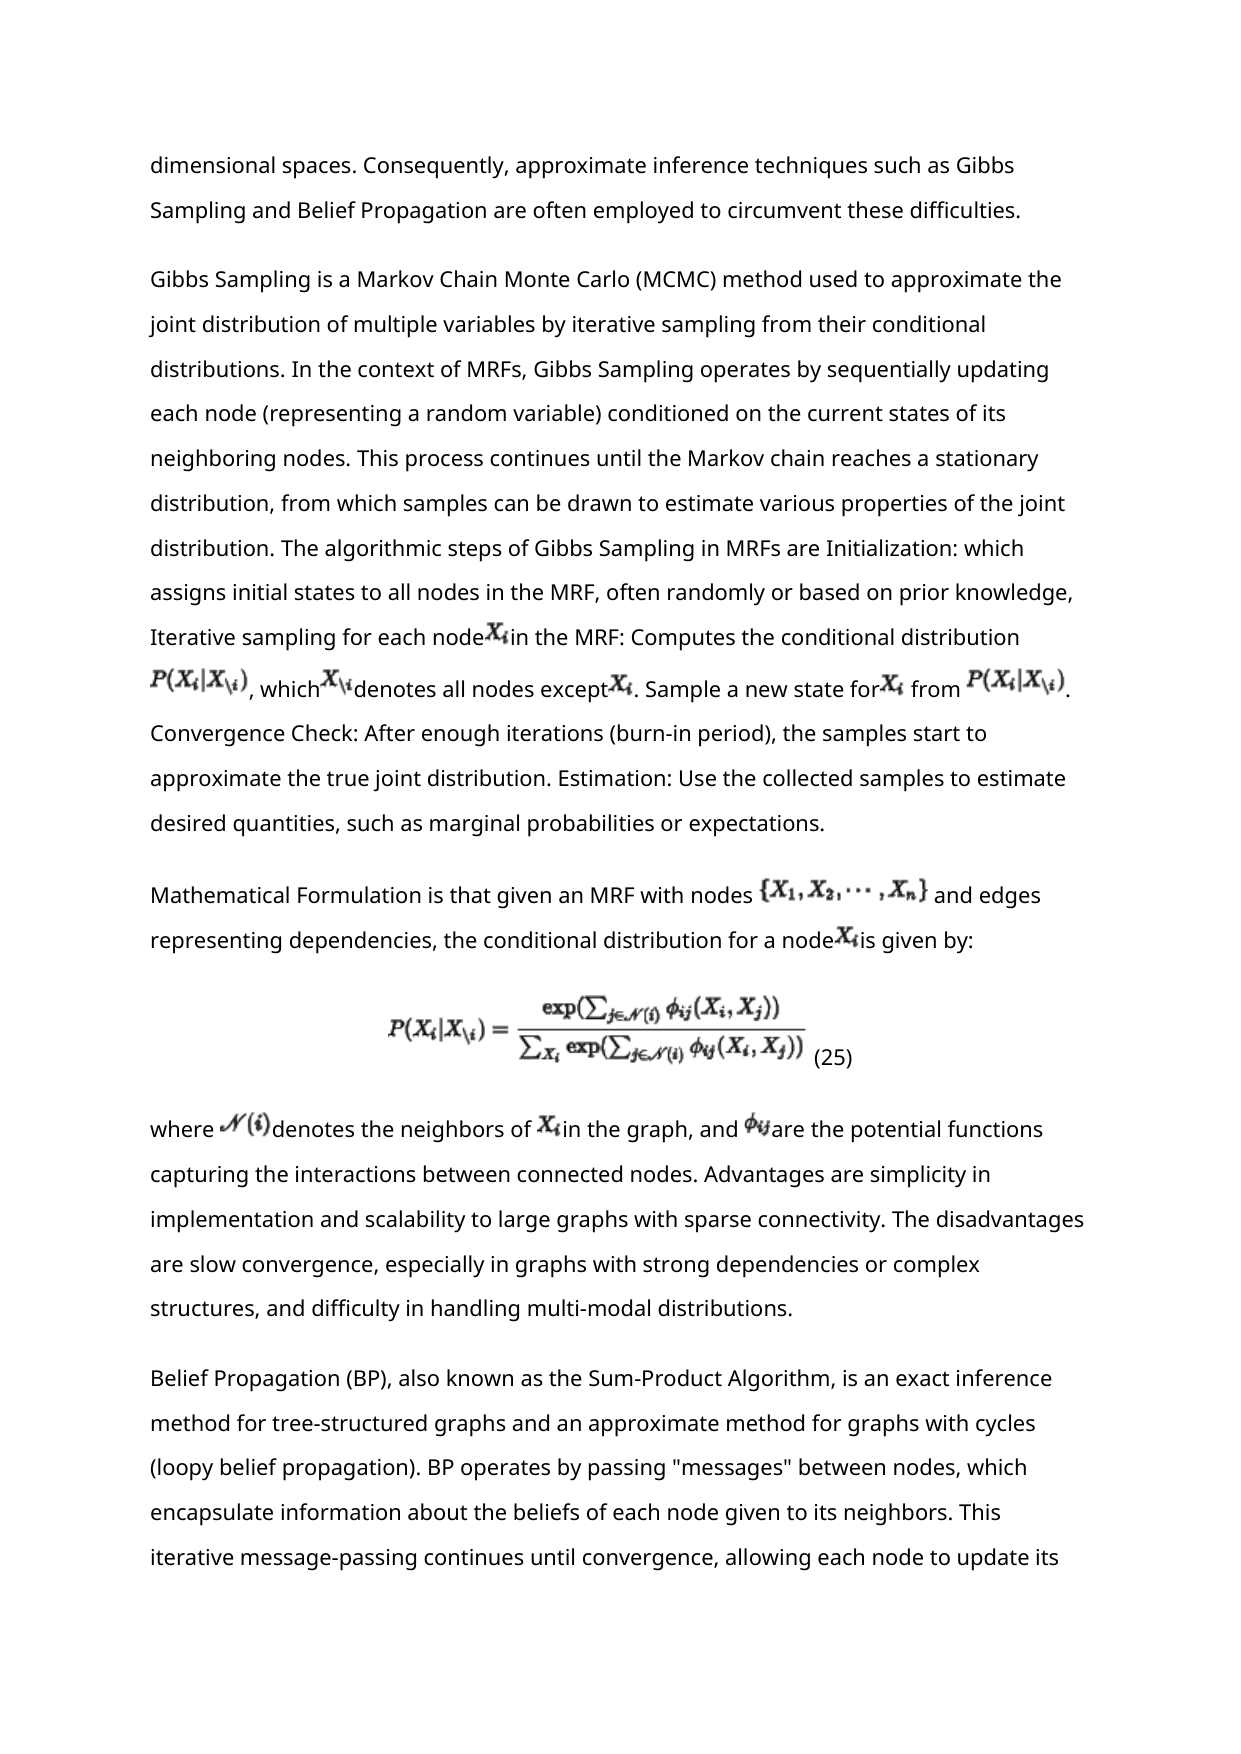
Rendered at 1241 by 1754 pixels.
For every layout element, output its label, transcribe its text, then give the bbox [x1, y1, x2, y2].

picture [879, 673, 905, 697]
picture [484, 621, 510, 646]
picture [744, 1111, 772, 1138]
text Gibbs Sampling is a Markov Chain Monte Carlo (MCMC) method used to approximate the joint distribution of multiple variables by iterative sampling from their conditional distributions. In the context of MRFs, Gibbs Sampling operates by sequentially updating each node (representing a random variable) conditioned on the current states of its neighboring nodes. This process continues until the Markov chain reaches a stationary distribution, from which samples can be drawn to estimate various properties of the joint distribution. The algorithmic steps of Gibbs Sampling in MRFs are Initialization: which assigns initial states to all nodes in the MRF, often randomly or based on prior knowledge, Iterative sampling for each nodein the MRF: Computes the conditional distribution, whichdenotes all nodes except. Sample a new state for from . Convergence Check: After enough iterations (burn-in period), the samples start to approximate the true joint distribution. Estimation: Use the collected samples to estimate desired quantities, such as marginal probabilities or expectations. [150, 264, 1090, 837]
picture [608, 673, 634, 697]
picture [759, 877, 929, 904]
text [150, 150, 1090, 224]
picture [388, 994, 809, 1066]
picture [320, 668, 354, 697]
picture [966, 667, 1065, 697]
text Mathematical Formulation is that given an MRF with nodes and edges representing dependencies, the conditional distribution for a nodeis given by: [150, 877, 1090, 955]
picture [150, 667, 249, 697]
text where denotes the neighbors of in the graph, and are the potential functions capturing the interactions between connected nodes. Advantages are simplicity in implementation and scalability to large graphs with sparse connectivity. The disadvantages are slow convergence, especially in graphs with strong dependencies or complex structures, and difficulty in handling multi-modal distributions. [150, 1111, 1090, 1323]
picture [220, 1111, 272, 1138]
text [150, 1363, 1090, 1571]
picture [834, 925, 860, 949]
picture [537, 1114, 562, 1138]
